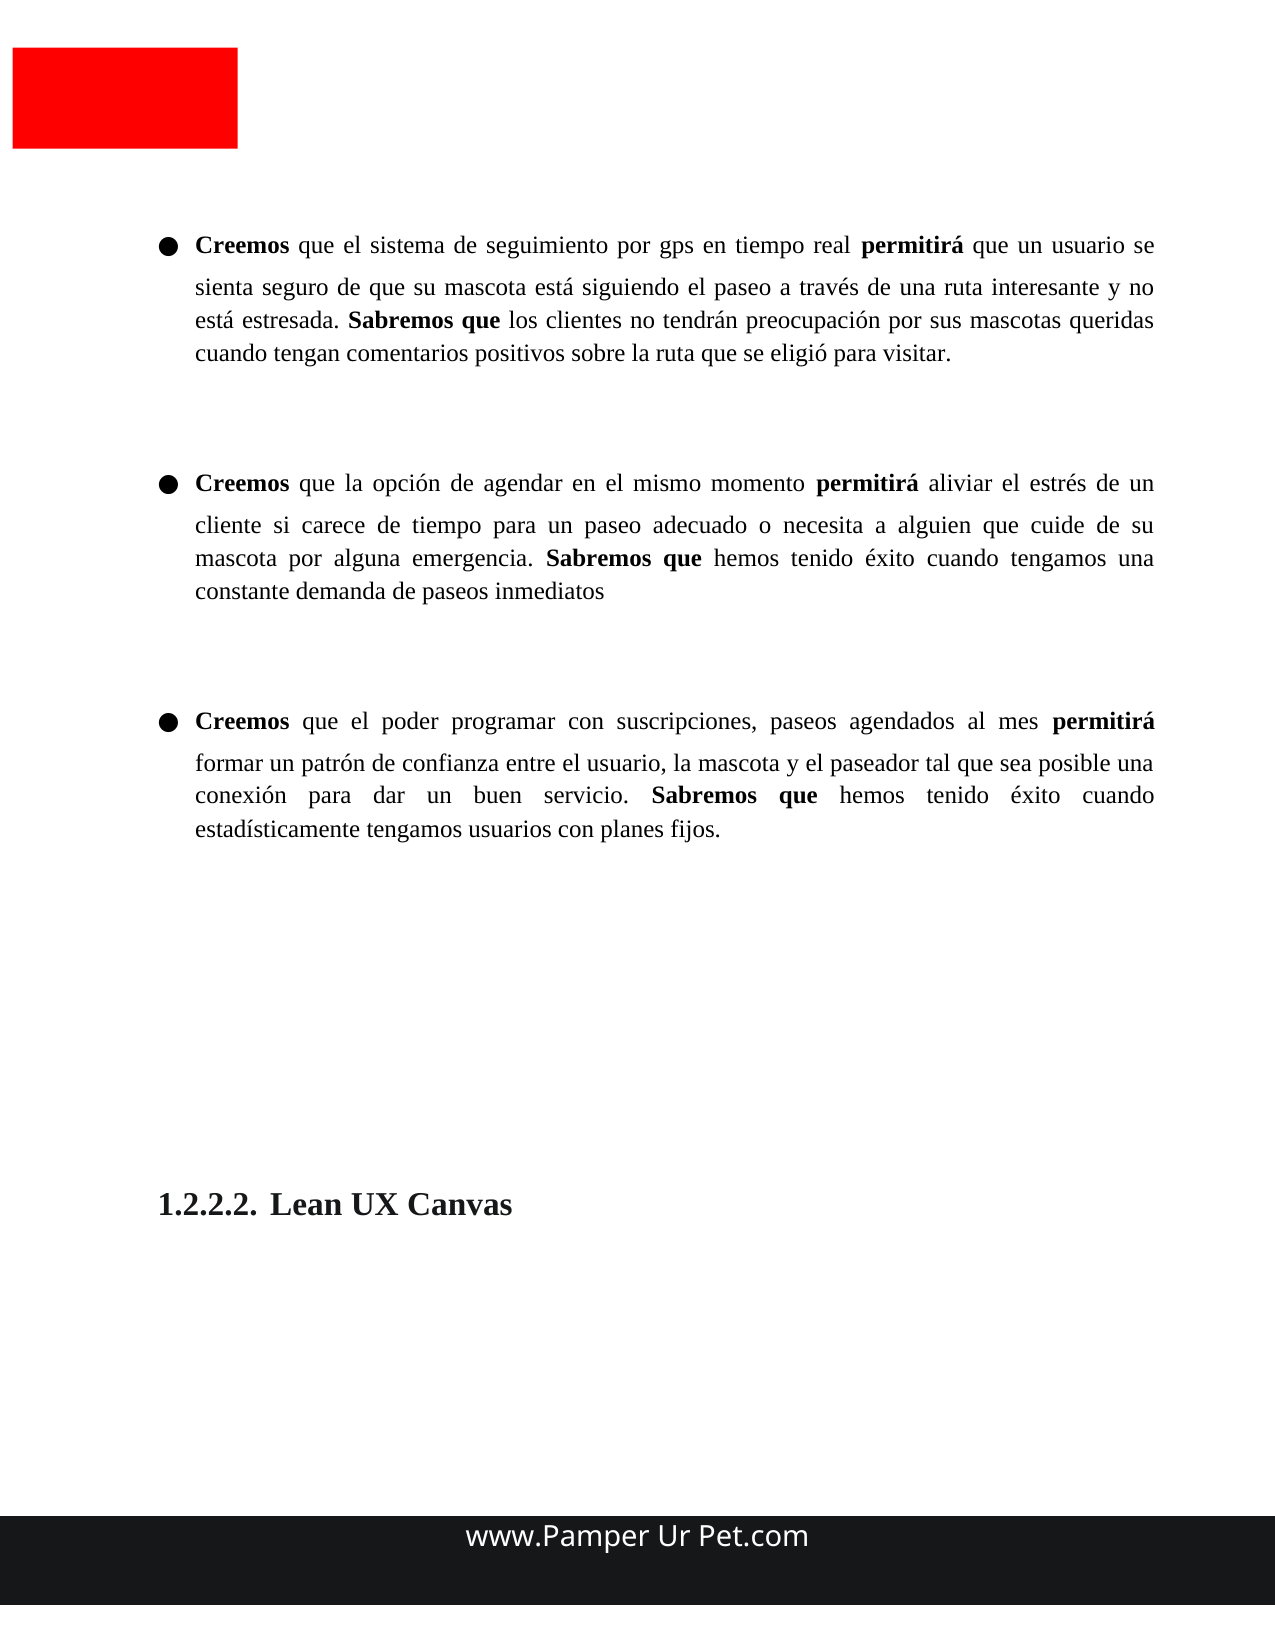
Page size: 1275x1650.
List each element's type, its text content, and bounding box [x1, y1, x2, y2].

subtitle Lean UX Canvas [157, 1184, 1155, 1222]
list Creemos que el poder programar con suscripciones, paseos agendados al mes permitirá formar un patrón de confianza entre el usuario, la mascota y el paseador tal que sea posible una conexión para dar un buen servicio. Sabremos que hemos tenido éxito cuando estadísticamente tengamos usuarios con planes fijos. [157, 692, 1155, 842]
list Creemos que el sistema de seguimiento por gps en tiempo real permitirá que un usuario se sienta seguro de que su mascota está siguiendo el paseo a través de una ruta interesante y no está estresada. Sabremos que los clientes no tendrán preocupación por sus mascotas queridas cuando tengan comentarios positivos sobre la ruta que se eligió para visitar. [157, 217, 1155, 367]
list Creemos que la opción de agendar en el mismo momento permitirá aliviar el estrés de un cliente si carece de tiempo para un paseo adecuado o necesita a alguien que cuide de su mascota por alguna emergencia. Sabremos que hemos tenido éxito cuando tengamos una constante demanda de paseos inmediatos [157, 454, 1155, 605]
